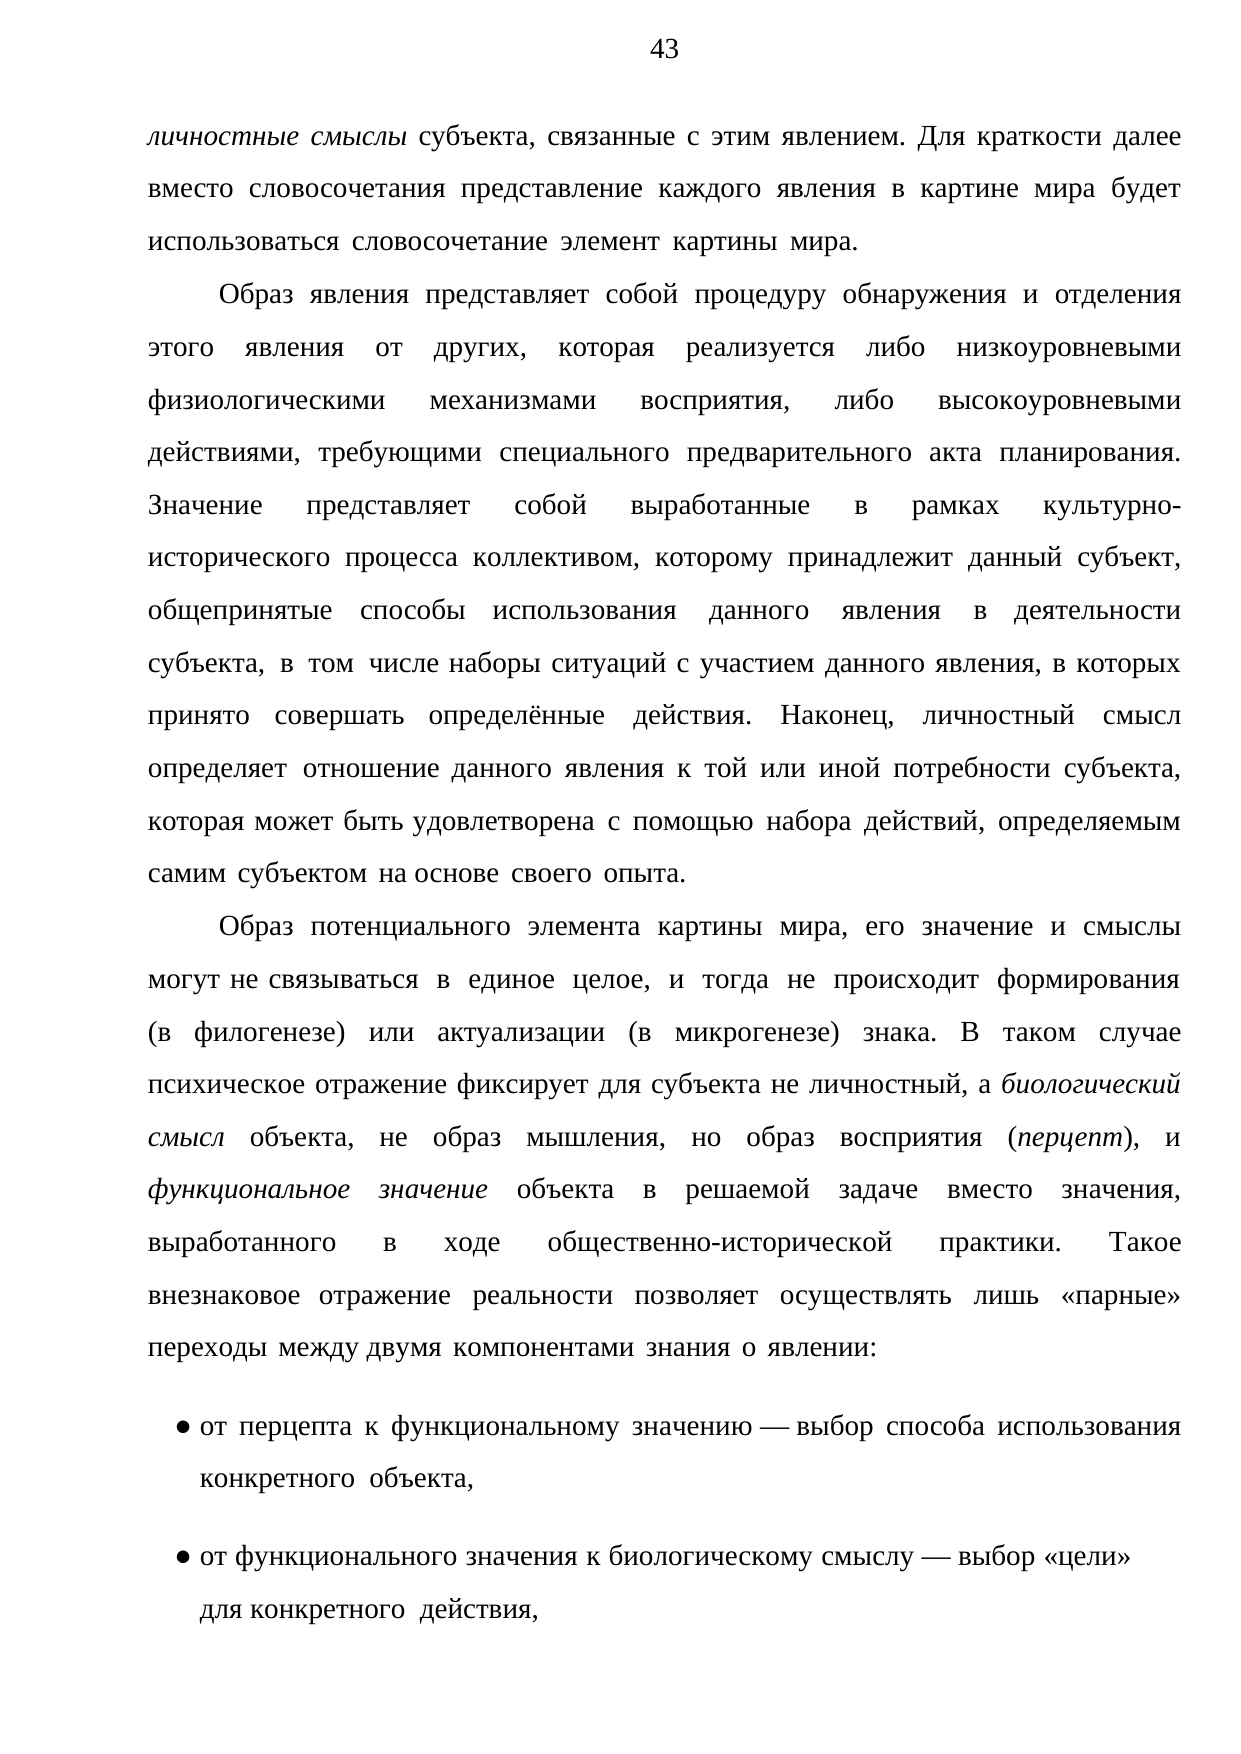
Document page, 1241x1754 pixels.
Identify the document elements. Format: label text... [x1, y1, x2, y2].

list от перцепта к функциональному значению — выбор способа использования конкретного объекта, [174, 1407, 1181, 1494]
list от функционального значения к биологическому смыслу — выбор «цели» для конкретного действия, [174, 1538, 1181, 1624]
text Образ потенциального элемента картины мира, его значение и смыслы могут не связываться в единое целое, и тогда не происходит формирования (в филогенезе) или актуализации (в микрогенезе) знака. В таком случае психическое отражение фиксирует для субъекта не личностный, а биологический смысл объекта, не образ мышления, но образ восприятия (перцепт), и функциональное значение объекта в решаемой задаче вместо значения, выработанного в ходе общественно-исторической практики. Такое внезнаковое отражение реальности позволяет осуществлять лишь «парные» переходы между двумя компонентами знания о явлении: [148, 908, 1181, 1363]
text Образ явления представляет собой процедуру обнаружения и отделения этого явления от других, которая реализуется либо низкоуровневыми физиологическими механизмами восприятия, либо высокоуровневыми действиями, требующими специального предварительного акта планирования. Значение представляет собой выработанные в рамках культурно-исторического процесса коллективом, которому принадлежит данный субъект, общепринятые способы использования данного явления в деятельности субъекта, в том числе наборы ситуаций с участием данного явления, в которых принято совершать определённые действия. Наконец, личностный смысл определяет отношение данного явления к той или иной потребности субъекта, которая может быть удовлетворена с помощью набора действий, определяемым самим субъектом на основе своего опыта. [148, 277, 1181, 889]
text личностные смыслы субъекта, связанные с этим явлением. Для краткости далее вместо словосочетания представление каждого явления в картине мира будет использоваться словосочетание элемент картины мира. [148, 118, 1181, 257]
